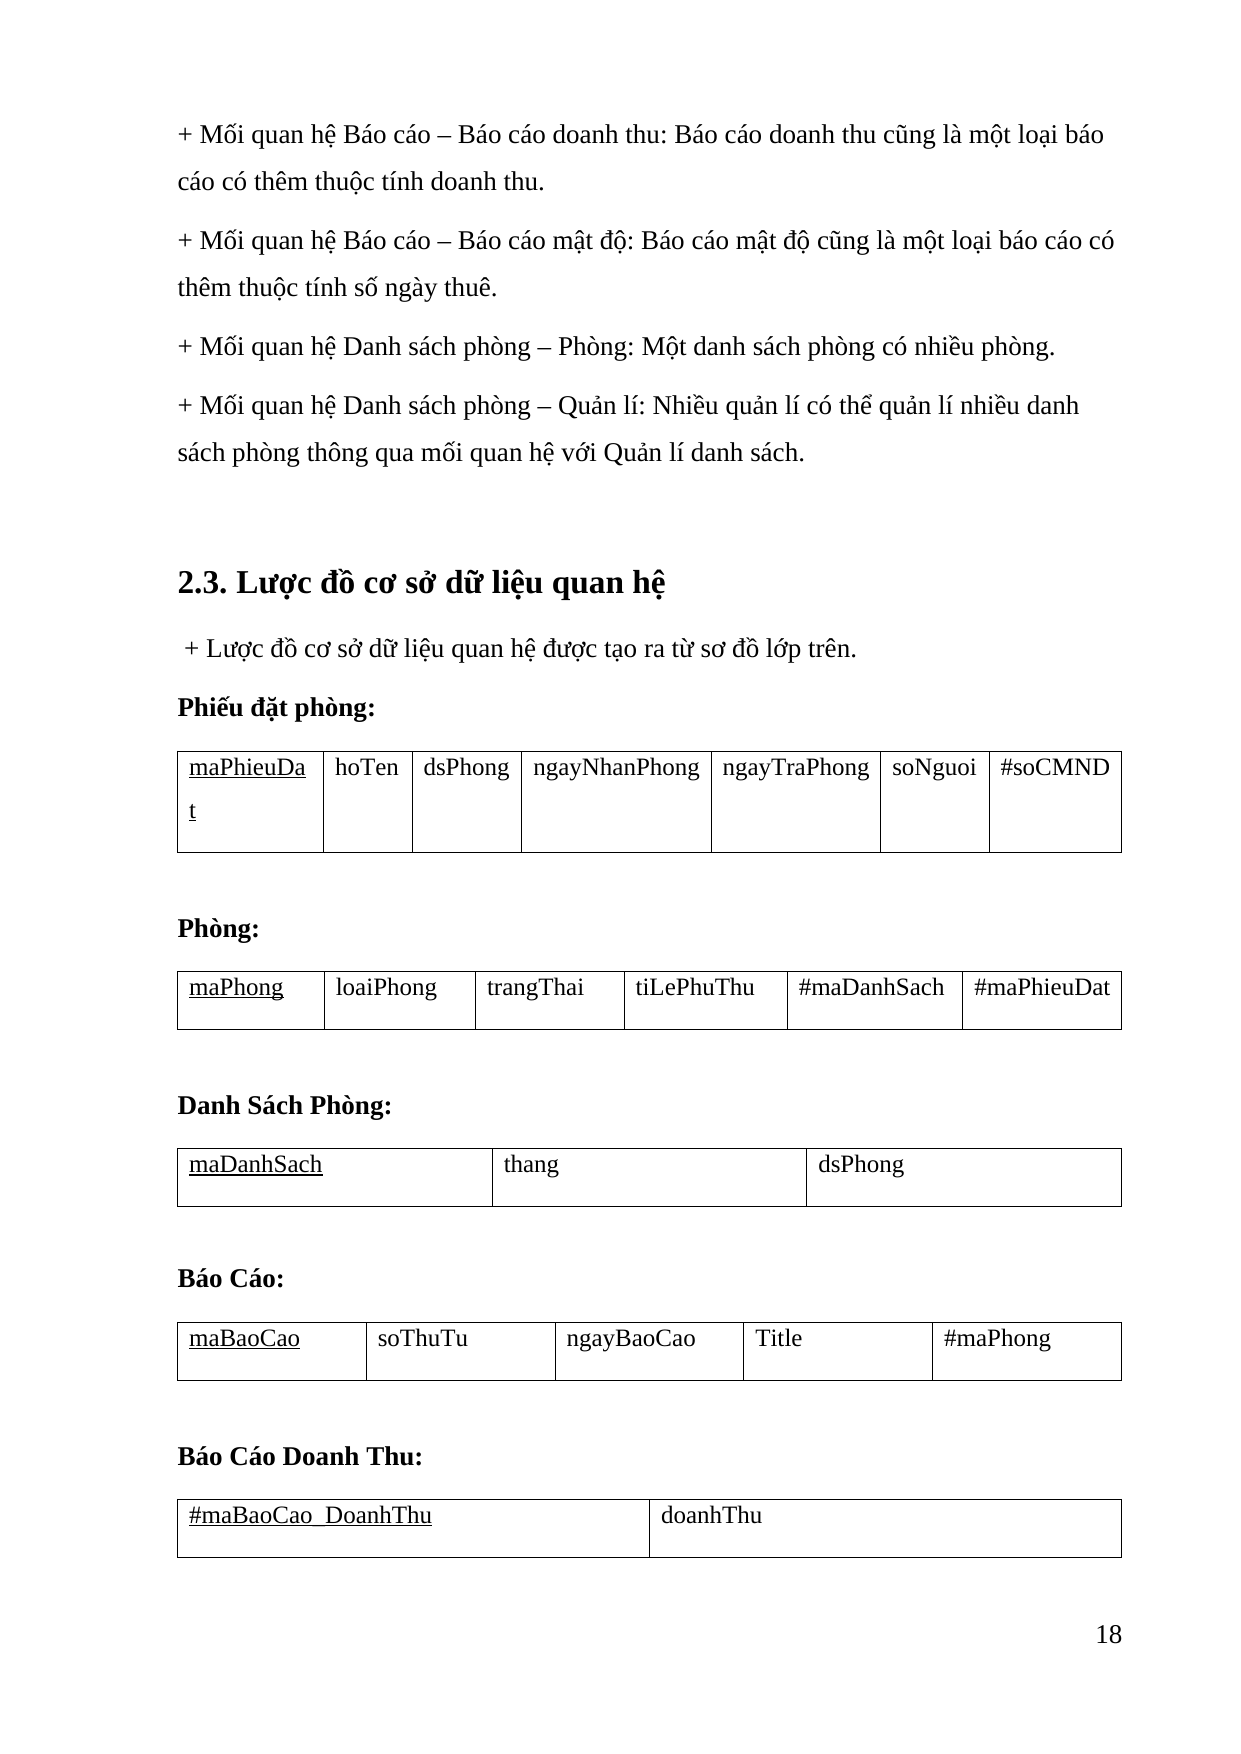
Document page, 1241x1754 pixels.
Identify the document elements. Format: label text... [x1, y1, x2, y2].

table_header soNguoi [881, 752, 989, 852]
text + Mối quan hệ Báo cáo – Báo cáo mật độ: Báo cáo mật độ cũng là một loại báo cáo có thêm thuộc tính số ngày thuê. [177, 224, 1122, 302]
text + Mối quan hệ Báo cáo – Báo cáo doanh thu: Báo cáo doanh thu cũng là một loại báo cáo có thêm thuộc tính doanh thu. [177, 118, 1122, 196]
table_header #maBaoCao_DoanhThu [178, 1500, 649, 1557]
subtitle Lược đồ cơ sở dữ liệu quan hệ [177, 562, 1122, 601]
table_header Title [744, 1323, 932, 1379]
table_header maBaoCao [178, 1323, 366, 1379]
text + Lược đồ cơ sở dữ liệu quan hệ được tạo ra từ sơ đồ lớp trên. [177, 632, 1122, 663]
text Danh Sách Phòng: [177, 1089, 1122, 1120]
table_header ngayTraPhong [712, 752, 880, 852]
table_header ngayNhanPhong [522, 752, 711, 852]
table_header trangThai [476, 972, 624, 1029]
table_header tiLePhuThu [625, 972, 787, 1029]
table_header soThuTu [367, 1323, 555, 1379]
table_header #maDanhSach [788, 972, 962, 1029]
text Phiếu đặt phòng: [177, 691, 1122, 723]
text Báo Cáo: [177, 1263, 1122, 1294]
text + Mối quan hệ Danh sách phòng – Quản lí: Nhiều quản lí có thể quản lí nhiều danh sách phòng thông qua mối quan hệ với Quản lí danh sách. [177, 389, 1122, 467]
table_header doanhThu [650, 1500, 1121, 1557]
table_header dsPhong [807, 1149, 1121, 1206]
table_header ngayBaoCao [556, 1323, 743, 1379]
table_header dsPhong [413, 752, 521, 852]
table_header thang [493, 1149, 806, 1206]
table_header maDanhSach [178, 1149, 492, 1206]
table_header hoTen [324, 752, 412, 852]
text Báo Cáo Doanh Thu: [177, 1440, 1122, 1471]
table_header #maPhieuDat [963, 972, 1121, 1029]
text + Mối quan hệ Danh sách phòng – Phòng: Một danh sách phòng có nhiều phòng. [177, 330, 1122, 361]
table_header maPhieuDat [178, 752, 323, 852]
table_header maPhong [178, 972, 324, 1029]
table_header #soCMND [990, 752, 1121, 852]
text Phòng: [177, 912, 1122, 943]
table_header #maPhong [933, 1323, 1121, 1379]
table_header loaiPhong [325, 972, 475, 1029]
